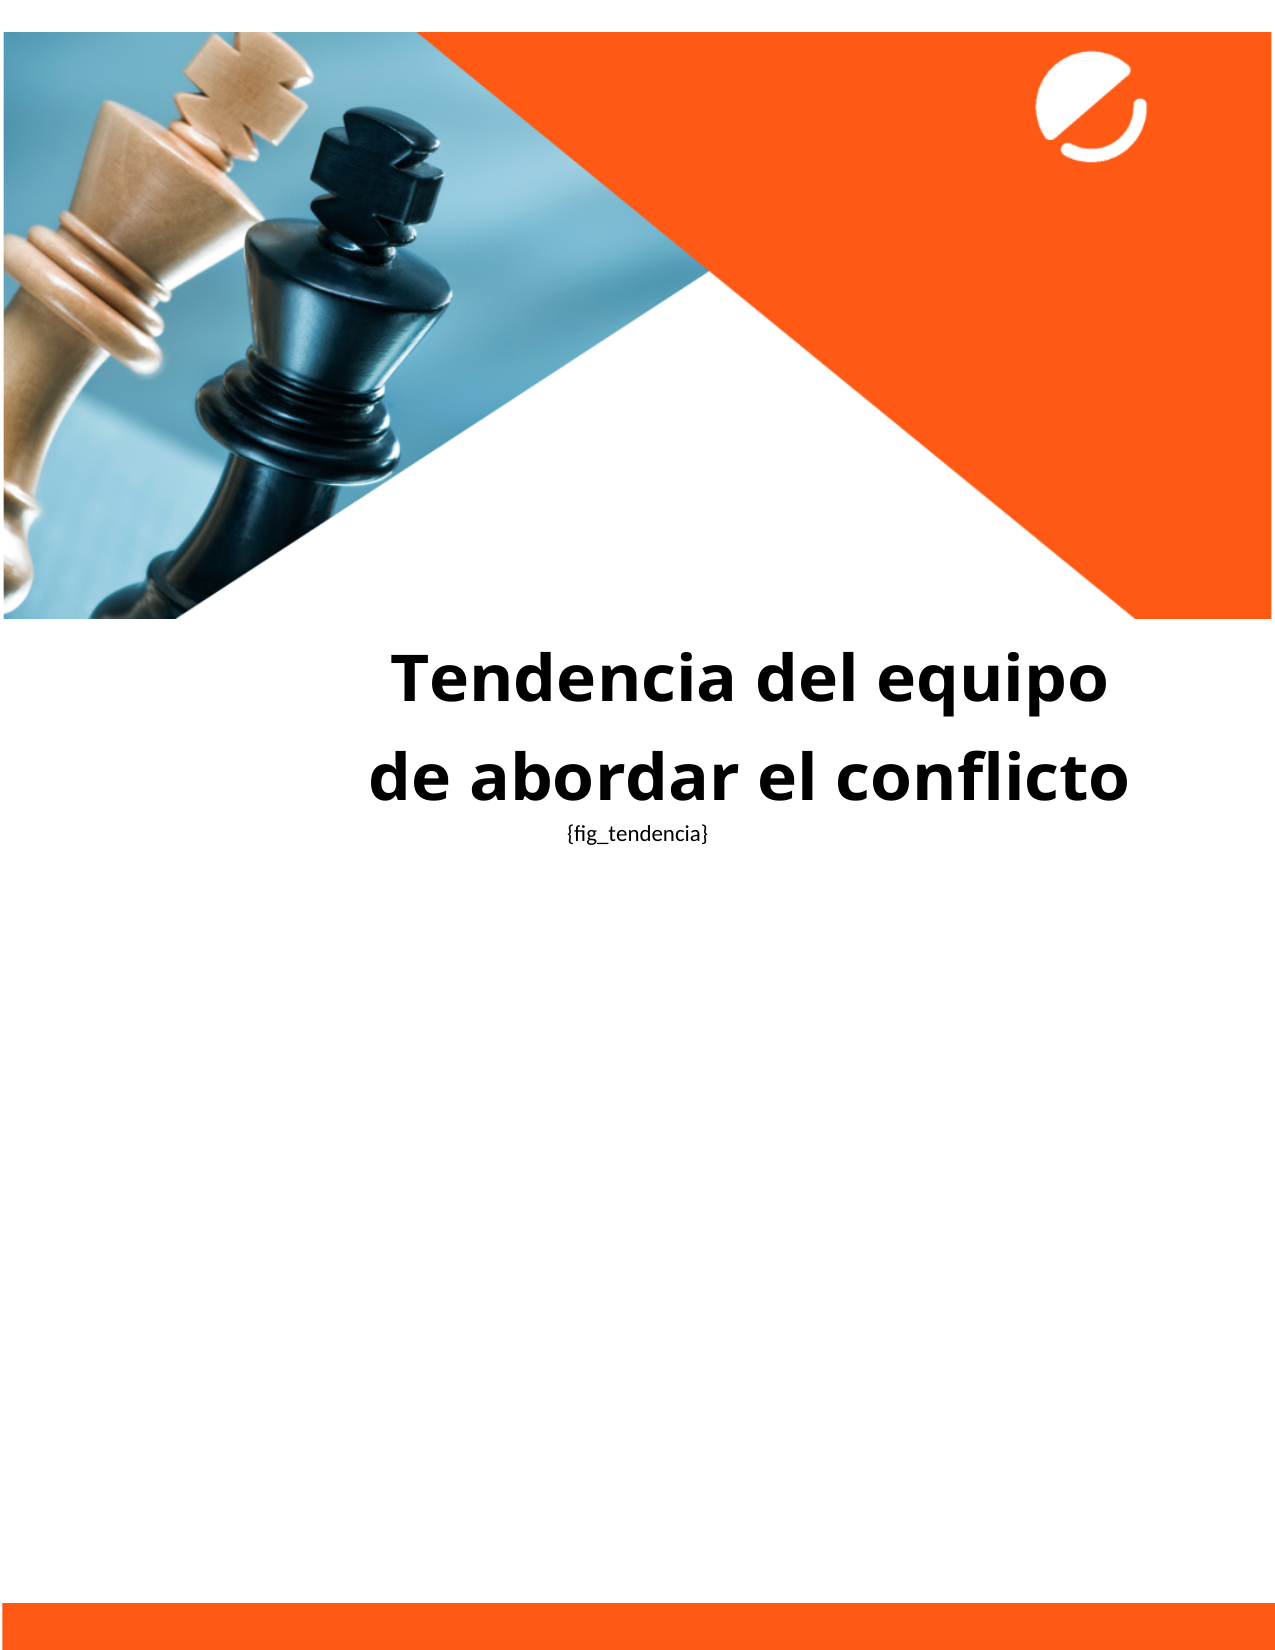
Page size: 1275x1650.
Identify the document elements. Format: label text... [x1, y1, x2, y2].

picture [3, 32, 1272, 619]
subtitle de abordar el conflicto [225, 731, 1275, 819]
table_header {fig_tendencia} [150, 819, 1125, 847]
subtitle Tendencia del equipo [225, 632, 1275, 720]
